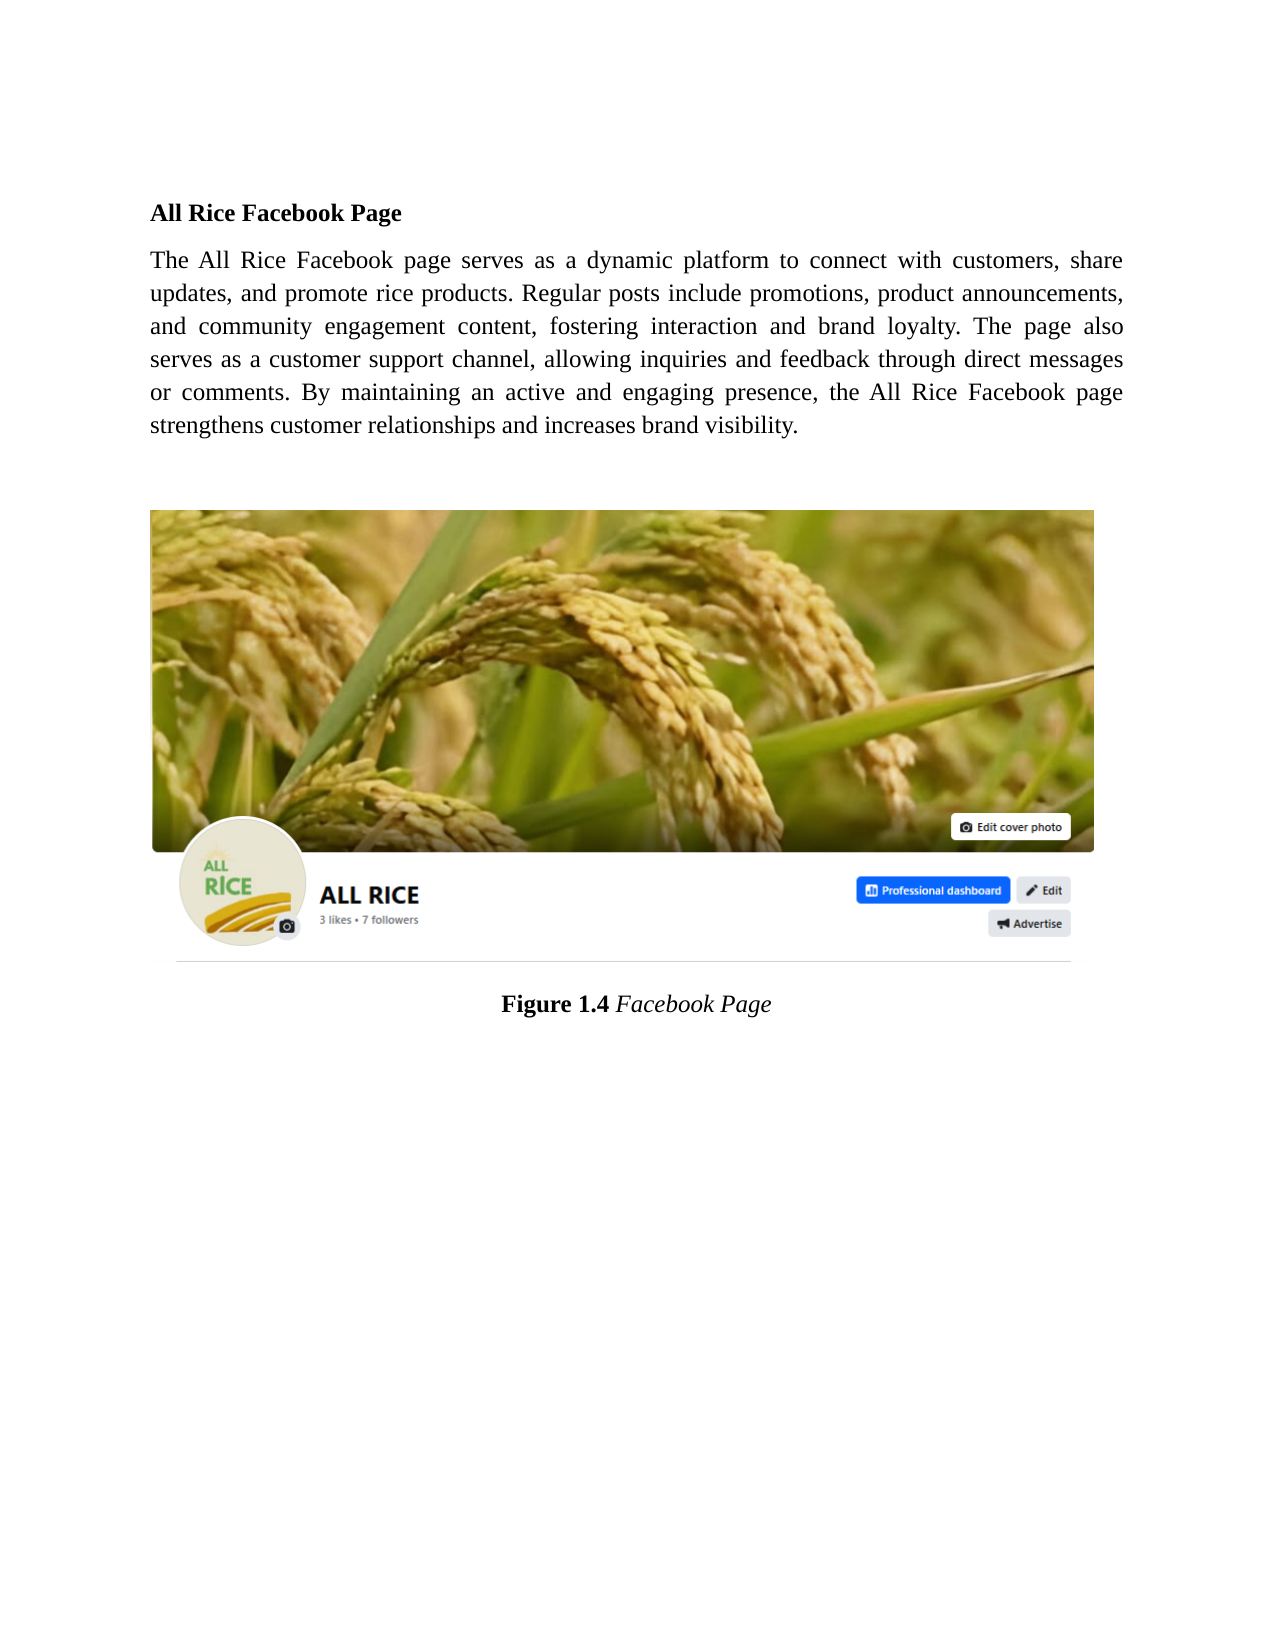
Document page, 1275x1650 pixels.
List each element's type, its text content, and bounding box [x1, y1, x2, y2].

text All Rice Facebook Page [150, 198, 1125, 226]
text Figure 1.4 Facebook Page [150, 989, 1125, 1018]
picture [150, 510, 1094, 964]
text The All Rice Facebook page serves as a dynamic platform to connect with customers, share updates, and promote rice products. Regular posts include promotions, product announcements, and community engagement content, fostering interaction and brand loyalty. The page also serves as a customer support channel, allowing inquiries and feedback through direct messages or comments. By maintaining an active and engaging presence, the All Rice Facebook page strengthens customer relationships and increases brand visibility. [150, 245, 1125, 439]
